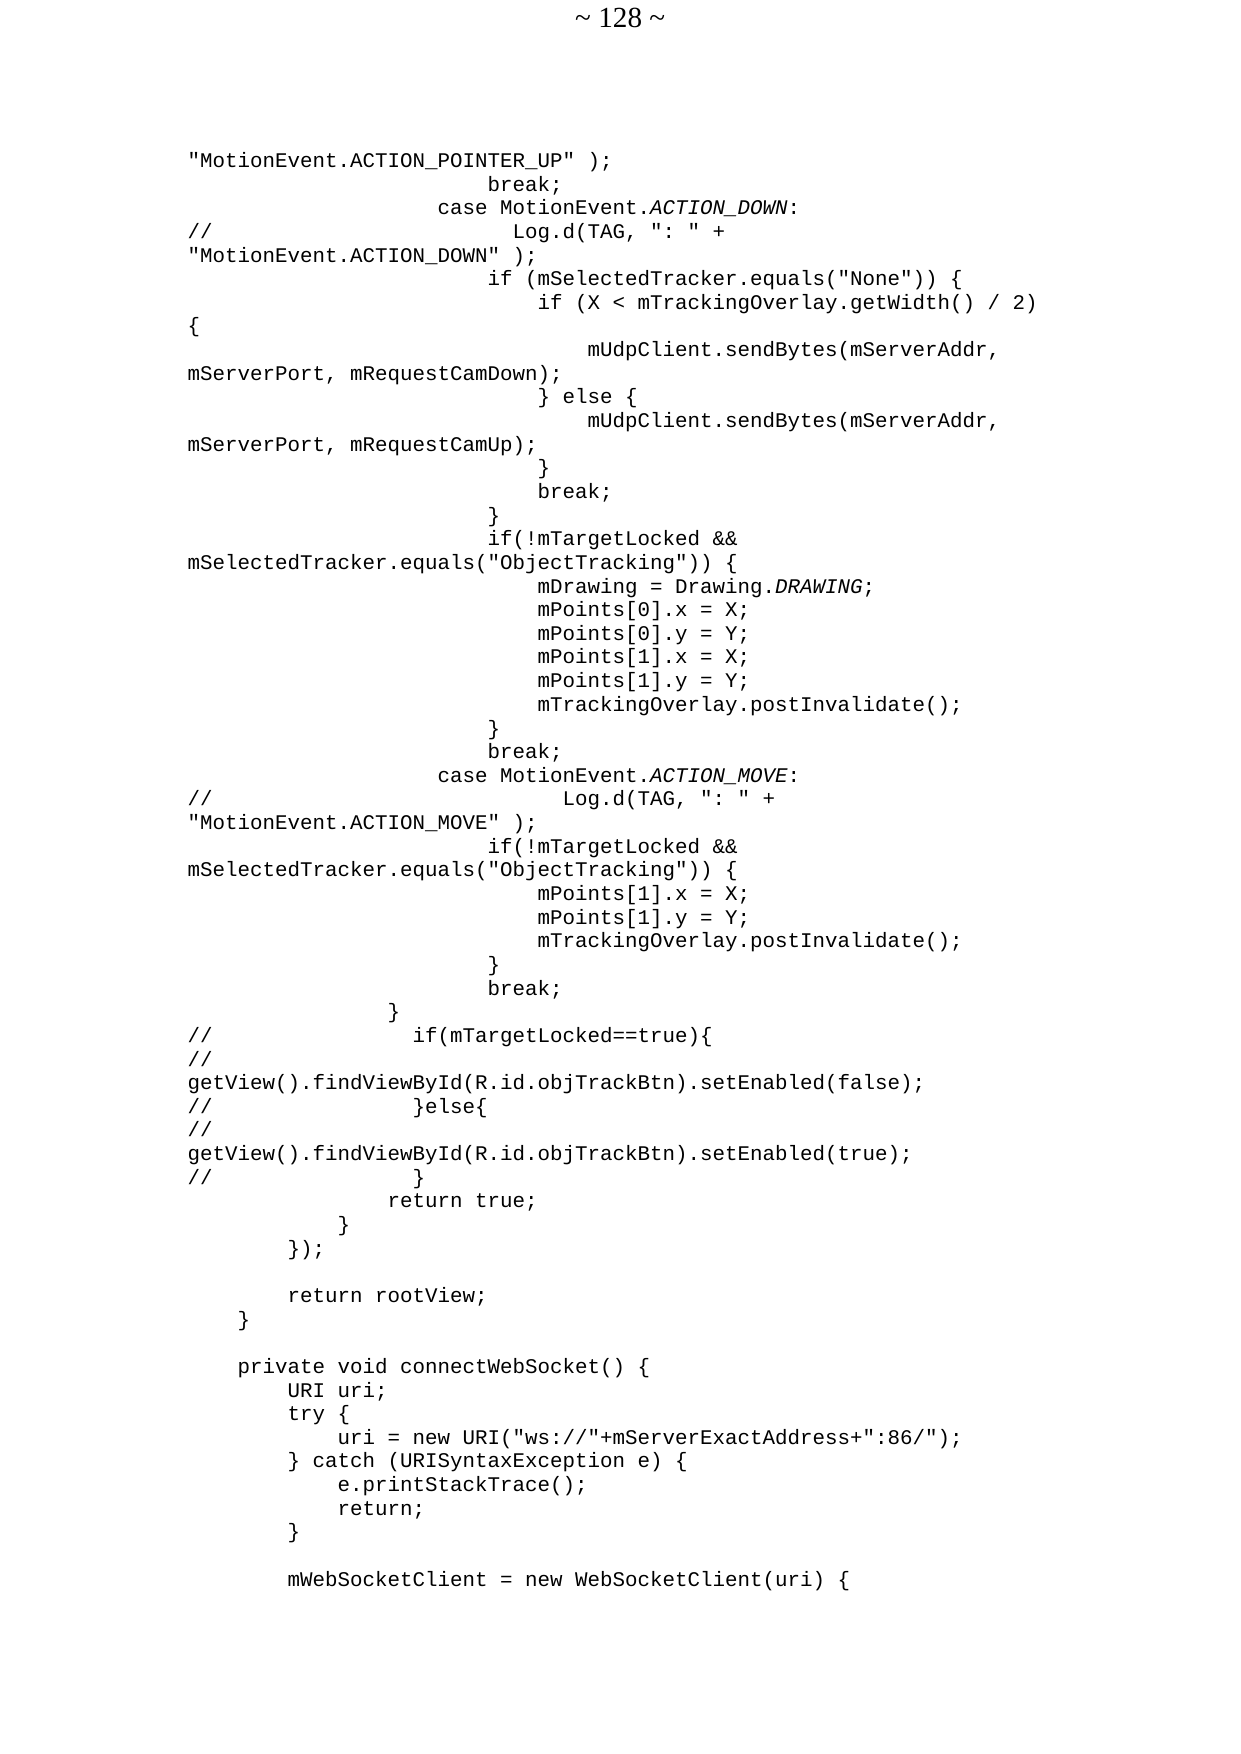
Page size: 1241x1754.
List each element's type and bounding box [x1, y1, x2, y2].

text [187, 150, 1053, 1592]
